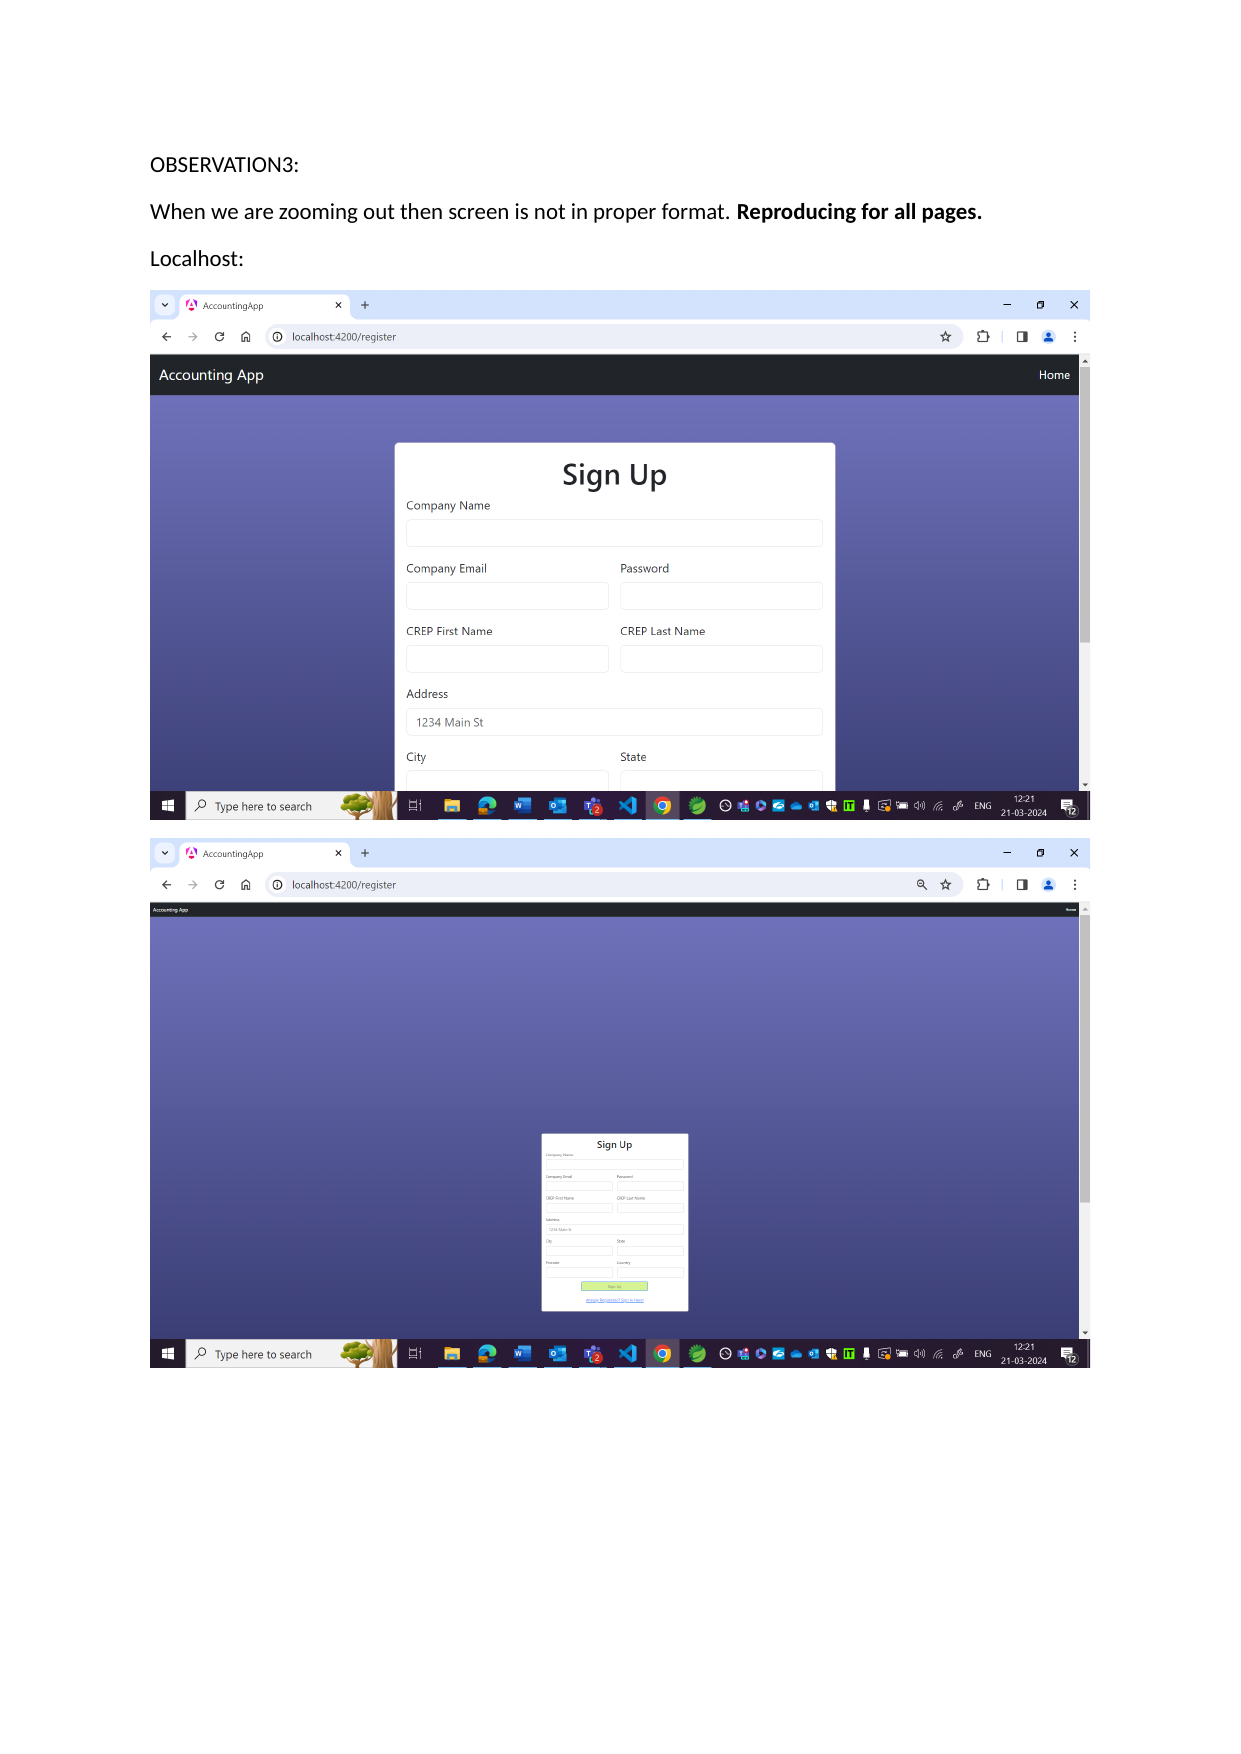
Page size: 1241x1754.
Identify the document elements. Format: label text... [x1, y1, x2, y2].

text When we are zooming out then screen is not in proper format. Reproducing for all pages. [150, 197, 1090, 225]
picture [150, 290, 1091, 820]
text OBSERVATION3: [150, 150, 1090, 178]
text Localhost: [150, 244, 1090, 272]
picture [150, 838, 1091, 1368]
